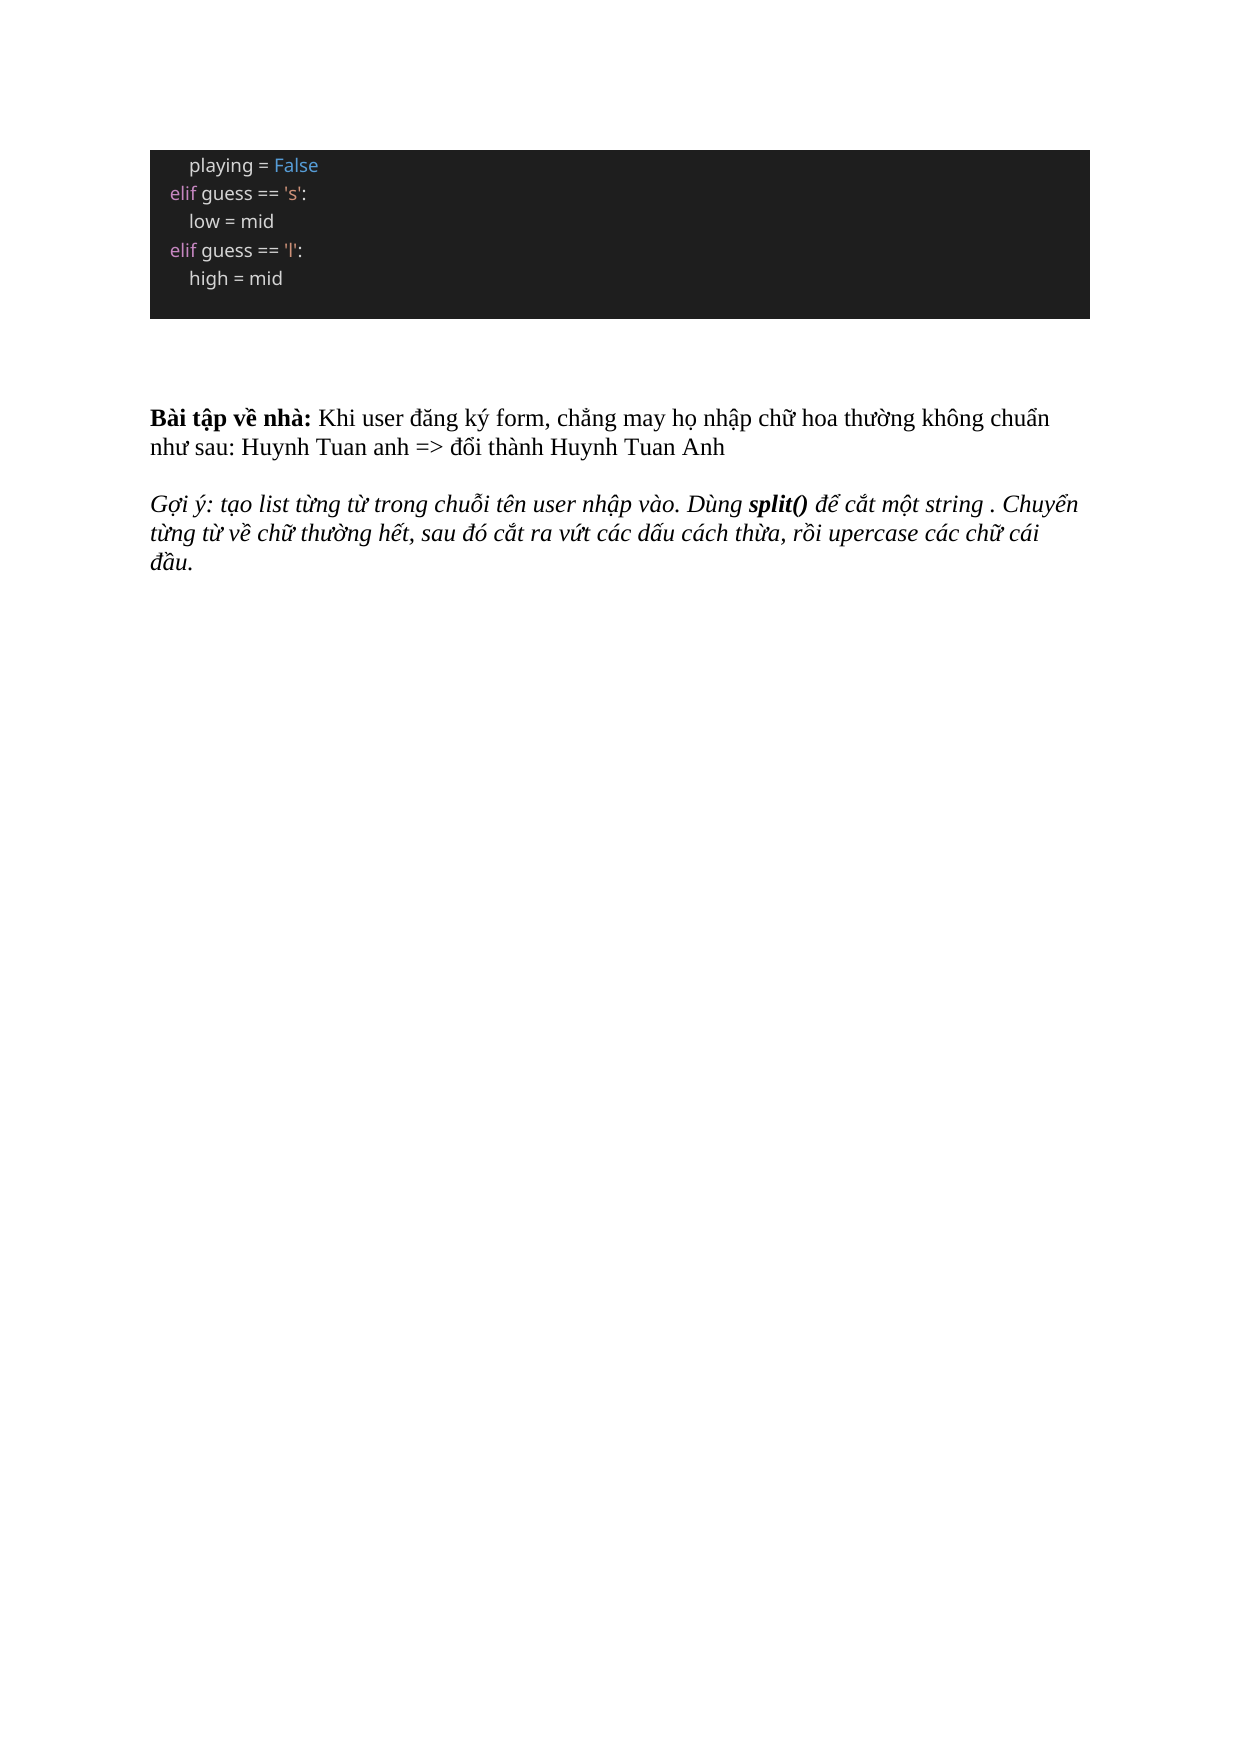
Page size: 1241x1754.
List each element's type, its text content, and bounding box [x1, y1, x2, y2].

text elif guess == 's': [150, 178, 1090, 206]
text elif guess == 'l': [150, 234, 1090, 262]
text low = mid [150, 206, 1090, 234]
text Bài tập về nhà: Khi user đăng ký form, chẳng may họ nhập chữ hoa thường không chuẩn như sau: Huynh Tuan anh => đổi thành Huynh Tuan Anh [150, 403, 1090, 461]
text high = mid [150, 262, 1090, 291]
text playing = False [150, 150, 1090, 178]
text Gợi ý: tạo list từng từ trong chuỗi tên user nhập vào. Dùng split() để cắt một string . Chuyển từng từ về chữ thường hết, sau đó cắt ra vứt các dấu cách thừa, rồi upercase các chữ cái đầu. [150, 489, 1090, 576]
